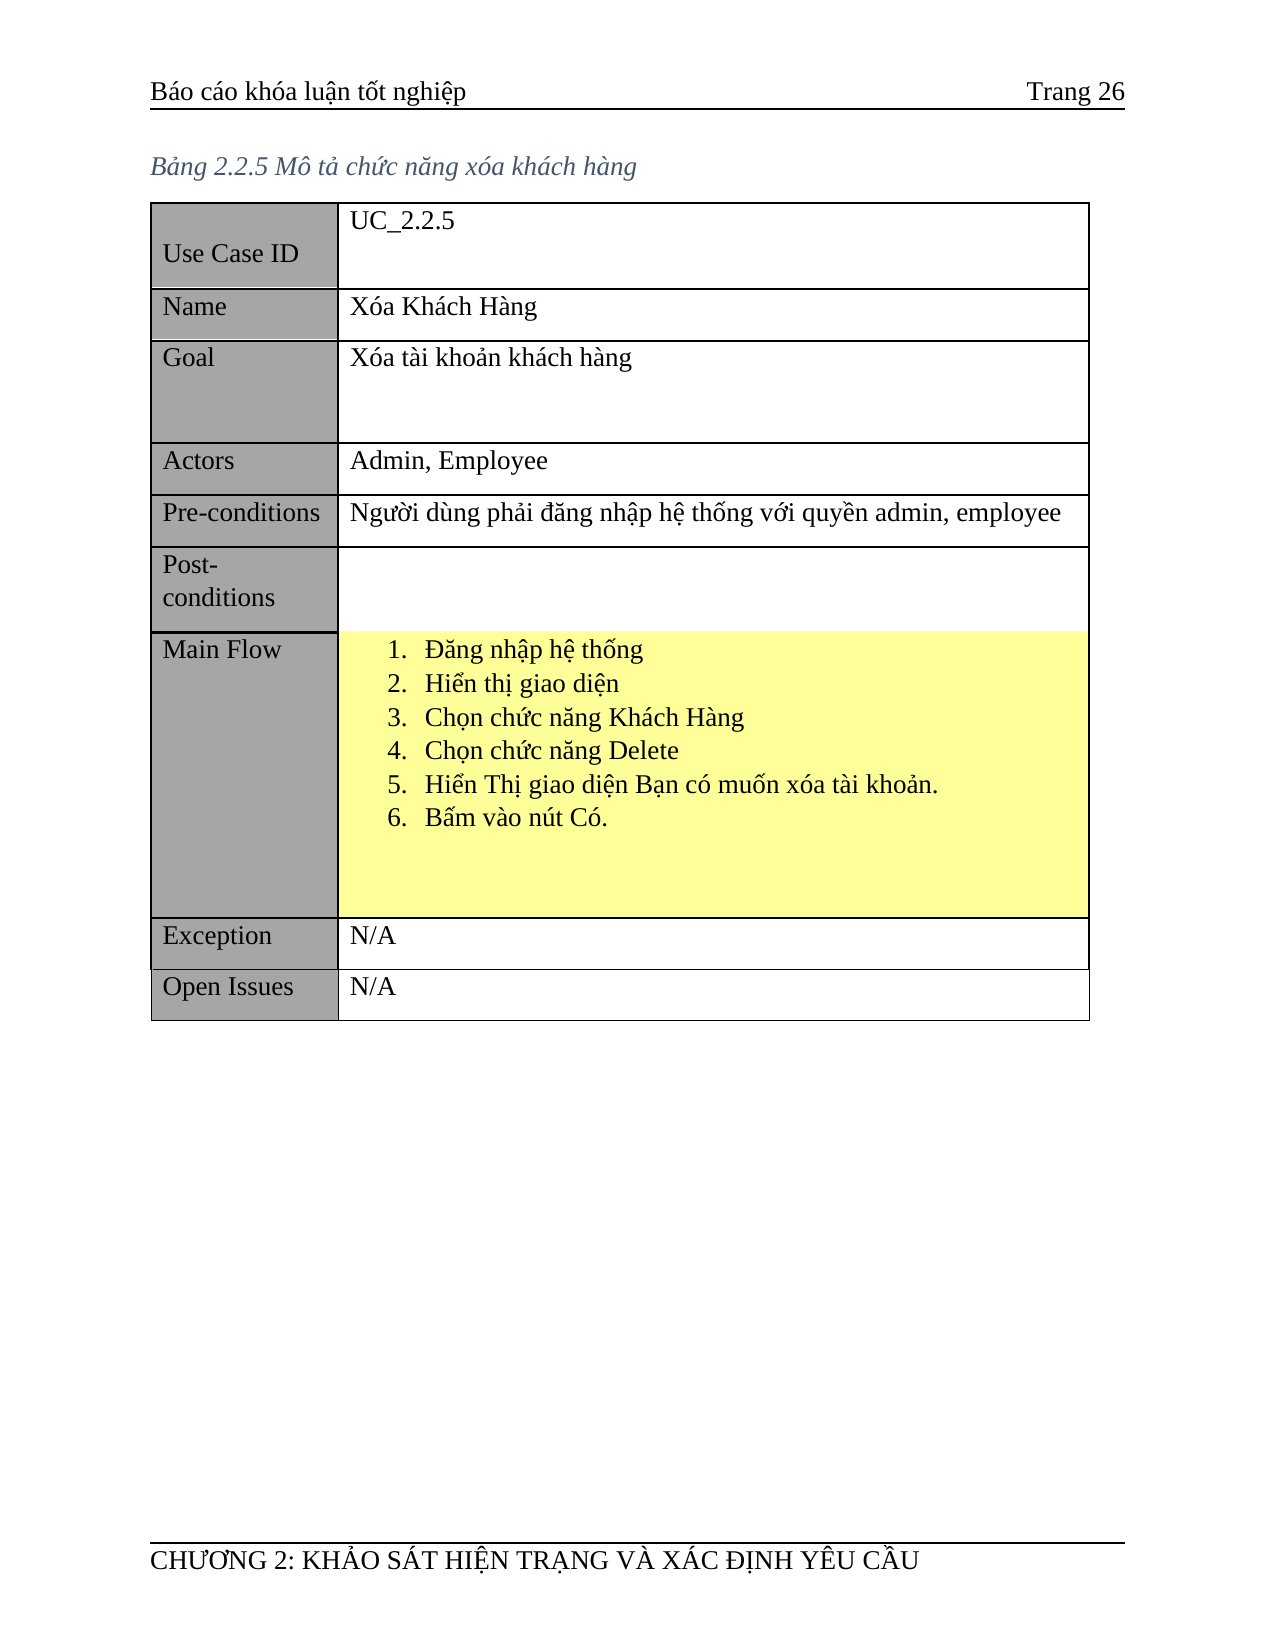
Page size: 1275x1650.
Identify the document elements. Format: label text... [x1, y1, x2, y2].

table_cell [339, 548, 1088, 631]
table_cell Main Flow [152, 634, 337, 917]
table_cell N/A [339, 970, 1089, 1020]
table_header Use Case ID [152, 204, 337, 287]
table_cell Người dùng phải đăng nhập hệ thống với quyền admin, employee [339, 496, 1088, 546]
table_cell Exception [152, 919, 337, 969]
table_cell N/A [339, 919, 1088, 969]
table_cell Pre-conditions [152, 496, 337, 546]
table_cell Admin, Employee [339, 444, 1088, 494]
text Bảng 2.2.5 Mô tả chức năng xóa khách hàng [150, 150, 1125, 181]
table_cell Post-conditions [152, 548, 337, 631]
table_cell Xóa Khách Hàng [339, 290, 1088, 339]
table_cell Đăng nhập hệ thống Hiển thị giao diện Chọn chức năng Khách Hàng Chọn chức năng Delete Hiển Thị giao diện Bạn có muốn xóa tài khoản. Bấm vào nút Có. [339, 631, 1088, 917]
table_cell Xóa tài khoản khách hàng [339, 342, 1088, 442]
table_header UC_2.2.5 [339, 204, 1088, 287]
table_cell Open Issues [152, 970, 338, 1020]
table_cell Name [152, 290, 337, 339]
table_cell Actors [152, 444, 337, 494]
table_cell Goal [152, 342, 337, 442]
